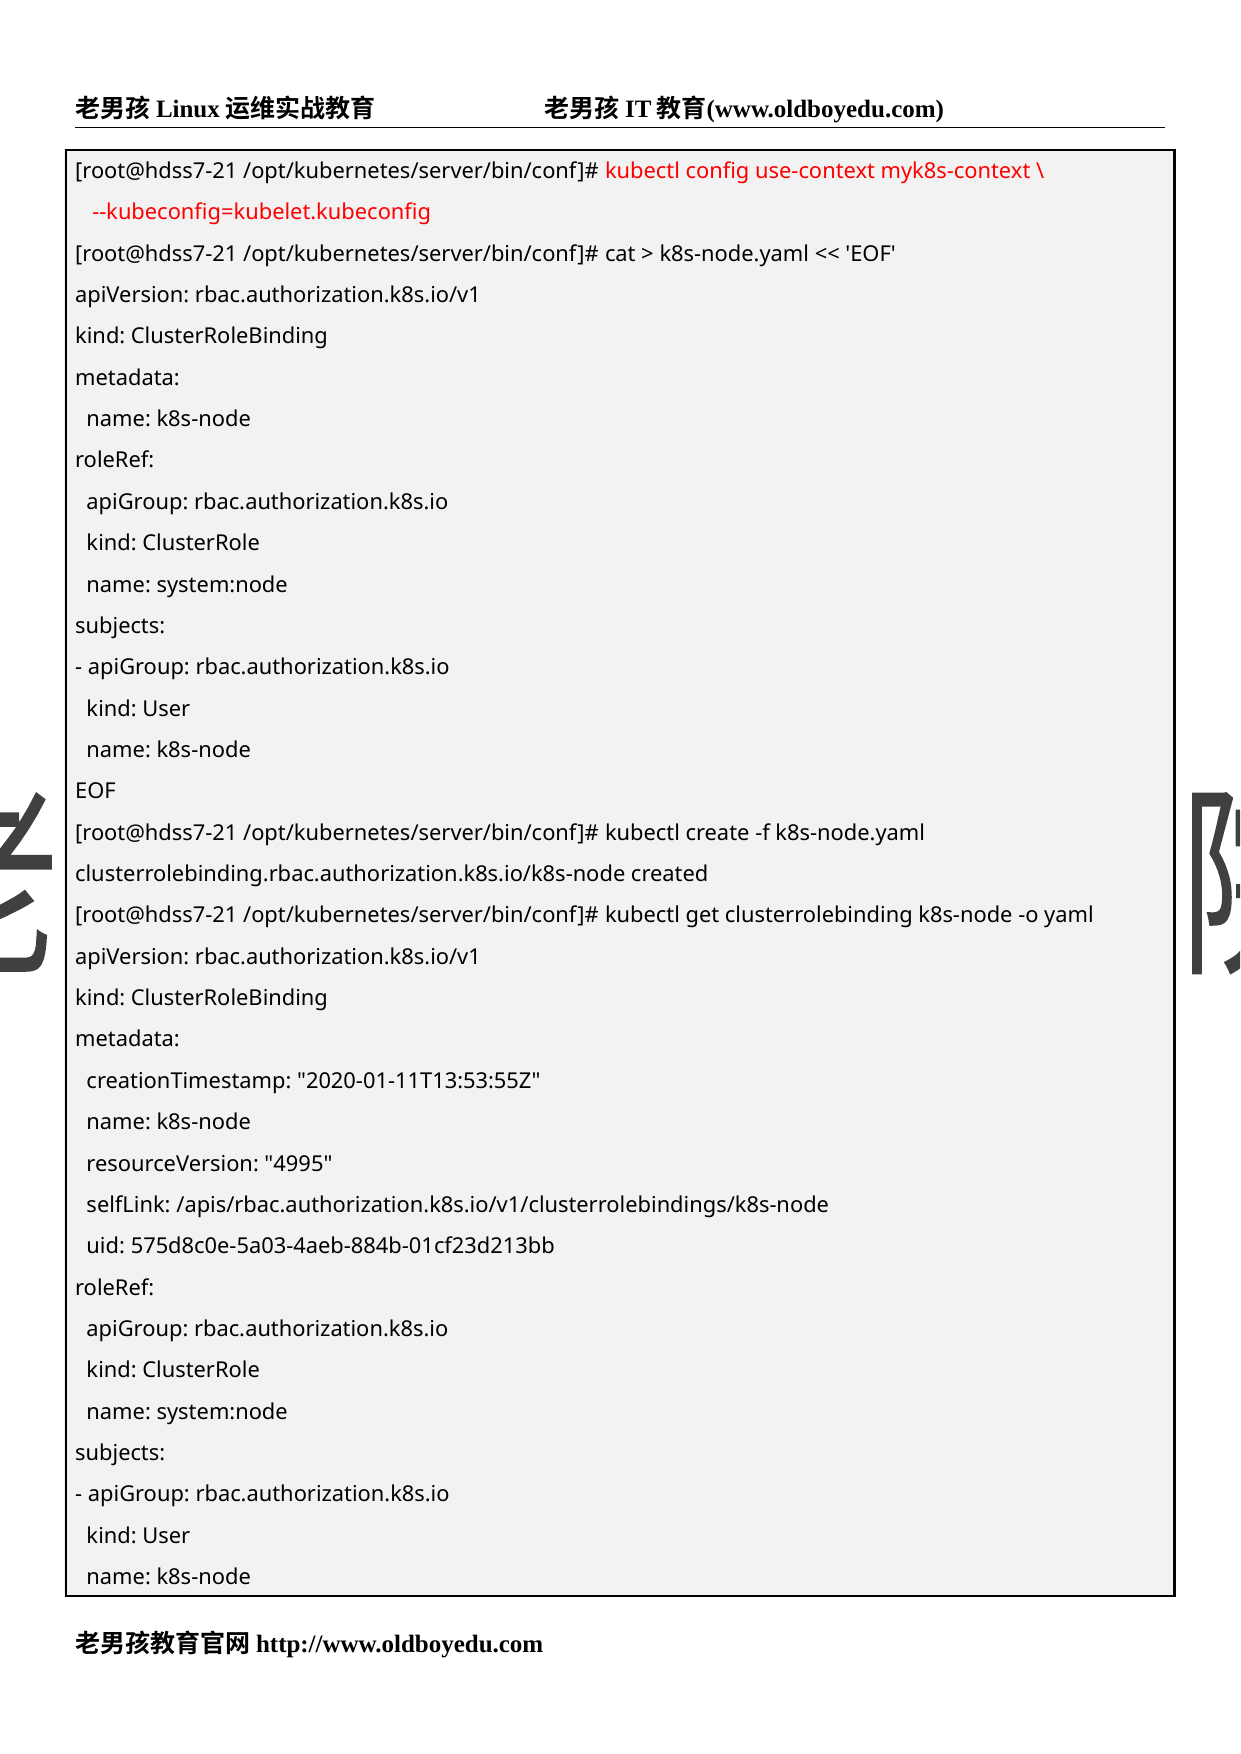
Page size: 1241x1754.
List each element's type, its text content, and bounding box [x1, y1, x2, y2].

text name: k8s-node [67, 1555, 1173, 1595]
text roleRef: [67, 1265, 1173, 1303]
text roleRef: [67, 438, 1173, 476]
text selfLink: /apis/rbac.authorization.k8s.io/v1/clusterrolebindings/k8s-node [67, 1183, 1173, 1221]
text kind: ClusterRole [67, 521, 1173, 559]
text [root@hdss7-21 /opt/kubernetes/server/bin/conf]# kubectl get clusterrolebinding k8s-node -o yaml [67, 893, 1173, 931]
text --kubeconfig=kubelet.kubeconfig [67, 190, 1173, 228]
text kind: ClusterRole [67, 1348, 1173, 1386]
text subjects: [67, 1431, 1173, 1469]
text - apiGroup: rbac.authorization.k8s.io [67, 1472, 1173, 1510]
text [root@hdss7-21 /opt/kubernetes/server/bin/conf]# kubectl create -f k8s-node.yaml [67, 810, 1173, 848]
text kind: User [67, 686, 1173, 724]
text - apiGroup: rbac.authorization.k8s.io [67, 645, 1173, 683]
text uid: 575d8c0e-5a03-4aeb-884b-01cf23d213bb [67, 1224, 1173, 1262]
text apiGroup: rbac.authorization.k8s.io [67, 1307, 1173, 1345]
text [root@hdss7-21 /opt/kubernetes/server/bin/conf]# cat > k8s-node.yaml << 'EOF' [67, 231, 1173, 269]
text creationTimestamp: "2020-01-11T13:53:55Z" [67, 1058, 1173, 1097]
text apiGroup: rbac.authorization.k8s.io [67, 479, 1173, 518]
text resourceVersion: "4995" [67, 1141, 1173, 1179]
text subjects: [67, 604, 1173, 642]
text metadata: [67, 1017, 1173, 1055]
text clusterrolebinding.rbac.authorization.k8s.io/k8s-node created [67, 852, 1173, 890]
text name: system:node [67, 562, 1173, 600]
text name: k8s-node [67, 1100, 1173, 1138]
text kind: ClusterRoleBinding [67, 976, 1173, 1014]
text name: system:node [67, 1389, 1173, 1427]
text apiVersion: rbac.authorization.k8s.io/v1 [67, 273, 1173, 311]
text metadata: [67, 356, 1173, 394]
text apiVersion: rbac.authorization.k8s.io/v1 [67, 934, 1173, 973]
text EOF [67, 769, 1173, 807]
text kind: User [67, 1513, 1173, 1552]
text name: k8s-node [67, 397, 1173, 435]
text kind: ClusterRoleBinding [67, 314, 1173, 352]
text [root@hdss7-21 /opt/kubernetes/server/bin/conf]# kubectl config use-context myk8s-context \ [67, 151, 1173, 187]
text name: k8s-node [67, 728, 1173, 766]
